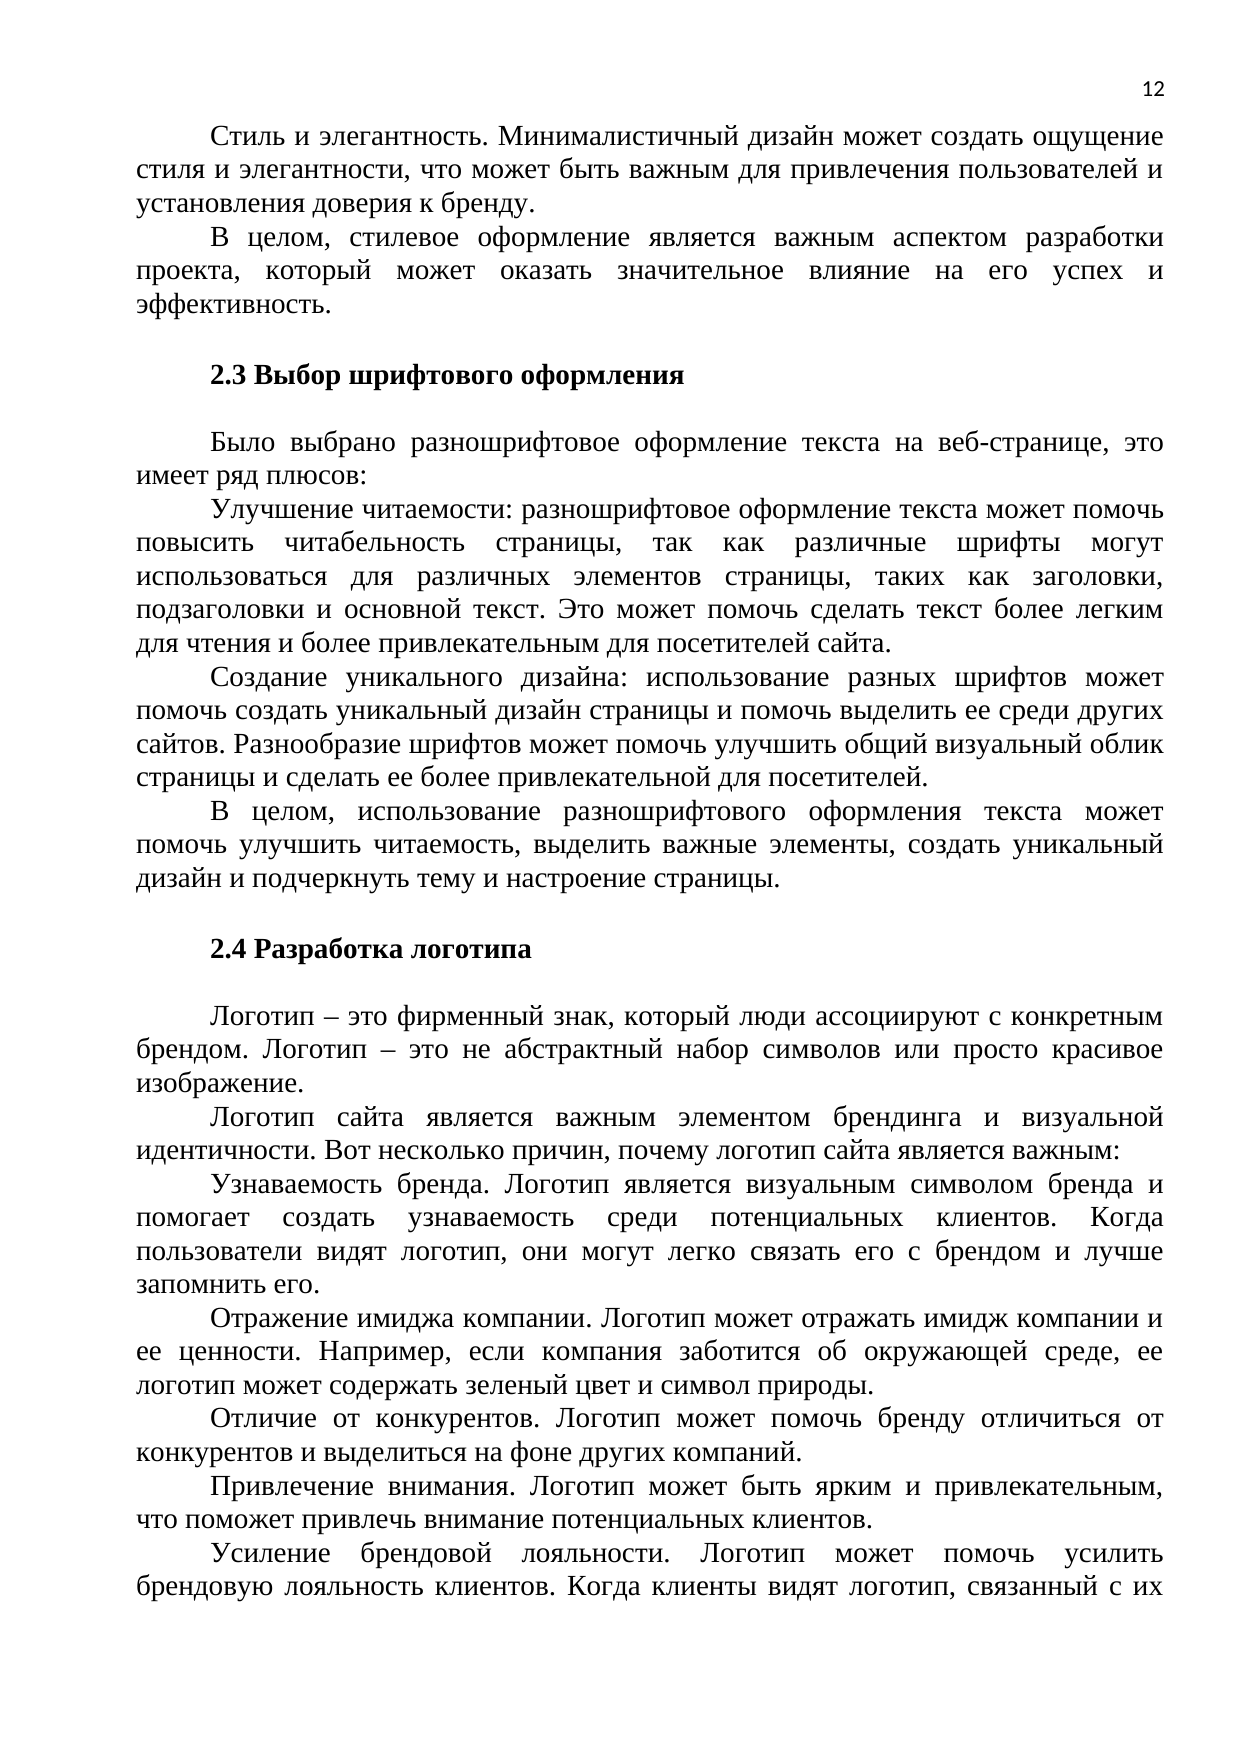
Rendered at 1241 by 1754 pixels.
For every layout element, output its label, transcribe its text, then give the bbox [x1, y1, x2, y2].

text Логотип сайта является важным элементом брендинга и визуальной идентичности. Вот несколько причин, почему логотип сайта является важным: [136, 1099, 1164, 1166]
text Улучшение читаемости: разношрифтовое оформление текста может помочь повысить читабельность страницы, так как различные шрифты могут использоваться для различных элементов страницы, таких как заголовки, подзаголовки и основной текст. Это может помочь сделать текст более легким для чтения и более привлекательным для посетителей сайта. [136, 491, 1164, 659]
text Привлечение внимания. Логотип может быть ярким и привлекательным, что поможет привлечь внимание потенциальных клиентов. [136, 1468, 1164, 1535]
text Отражение имиджа компании. Логотип может отражать имидж компании и ее ценности. Например, если компания заботится об окружающей среде, ее логотип может содержать зеленый цвет и символ природы. [136, 1300, 1164, 1401]
text Создание уникального дизайна: использование разных шрифтов может помочь создать уникальный дизайн страницы и помочь выделить ее среди других сайтов. Разнообразие шрифтов может помочь улучшить общий визуальный облик страницы и сделать ее более привлекательной для посетителей. [136, 659, 1164, 793]
text Отличие от конкурентов. Логотип может помочь бренду отличиться от конкурентов и выделиться на фоне других компаний. [136, 1401, 1164, 1468]
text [136, 1535, 1164, 1602]
text 2.3 Выбор шрифтового оформления [136, 357, 1164, 390]
text Стиль и элегантность. Минималистичный дизайн может создать ощущение стиля и элегантности, что может быть важным для привлечения пользователей и установления доверия к бренду. [136, 118, 1164, 219]
text 2.4 Разработка логотипа [136, 931, 1164, 964]
text В целом, стилевое оформление является важным аспектом разработки проекта, который может оказать значительное влияние на его успех и эффективность. [136, 219, 1164, 319]
text Узнаваемость бренда. Логотип является визуальным символом бренда и помогает создать узнаваемость среди потенциальных клиентов. Когда пользователи видят логотип, они могут легко связать его с брендом и лучше запомнить его. [136, 1166, 1164, 1300]
text Логотип – это фирменный знак, который люди ассоциируют с конкретным брендом. Логотип – это не абстрактный набор символов или просто красивое изображение. [136, 998, 1164, 1099]
text Было выбрано разношрифтовое оформление текста на веб-странице, это имеет ряд плюсов: [136, 424, 1164, 491]
text В целом, использование разношрифтового оформления текста может помочь улучшить читаемость, выделить важные элементы, создать уникальный дизайн и подчеркнуть тему и настроение страницы. [136, 793, 1164, 893]
